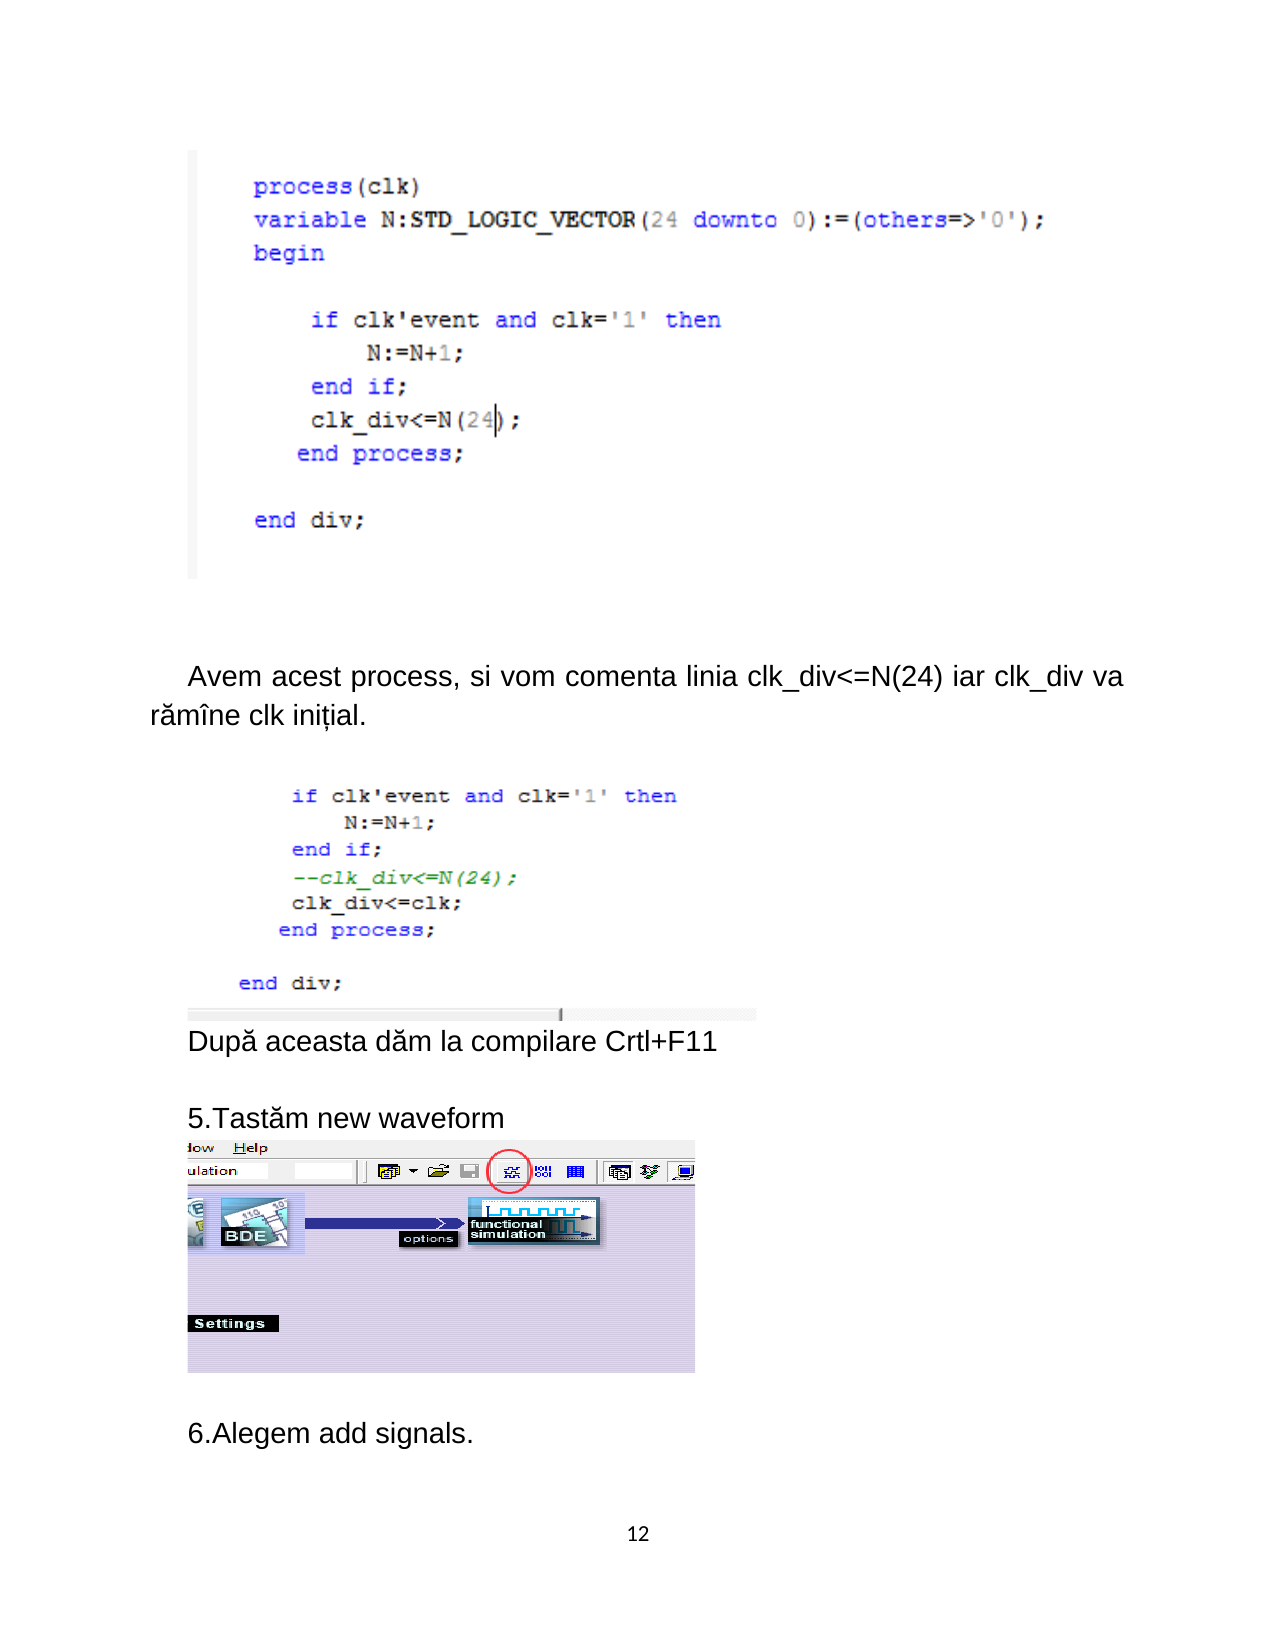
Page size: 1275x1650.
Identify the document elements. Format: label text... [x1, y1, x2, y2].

picture [187, 775, 757, 1021]
picture [187, 150, 1097, 579]
list Avem acest process, si vom comenta linia clk_div<=N(24) iar clk_div va rămîne clk inițial. [150, 659, 1125, 731]
list 6.Alegem add signals. [150, 1416, 1125, 1449]
picture [187, 1140, 696, 1373]
list După aceasta dăm la compilare Crtl+F11 [150, 1024, 1125, 1058]
list 5.Tastăm new waveform [150, 1102, 1125, 1135]
